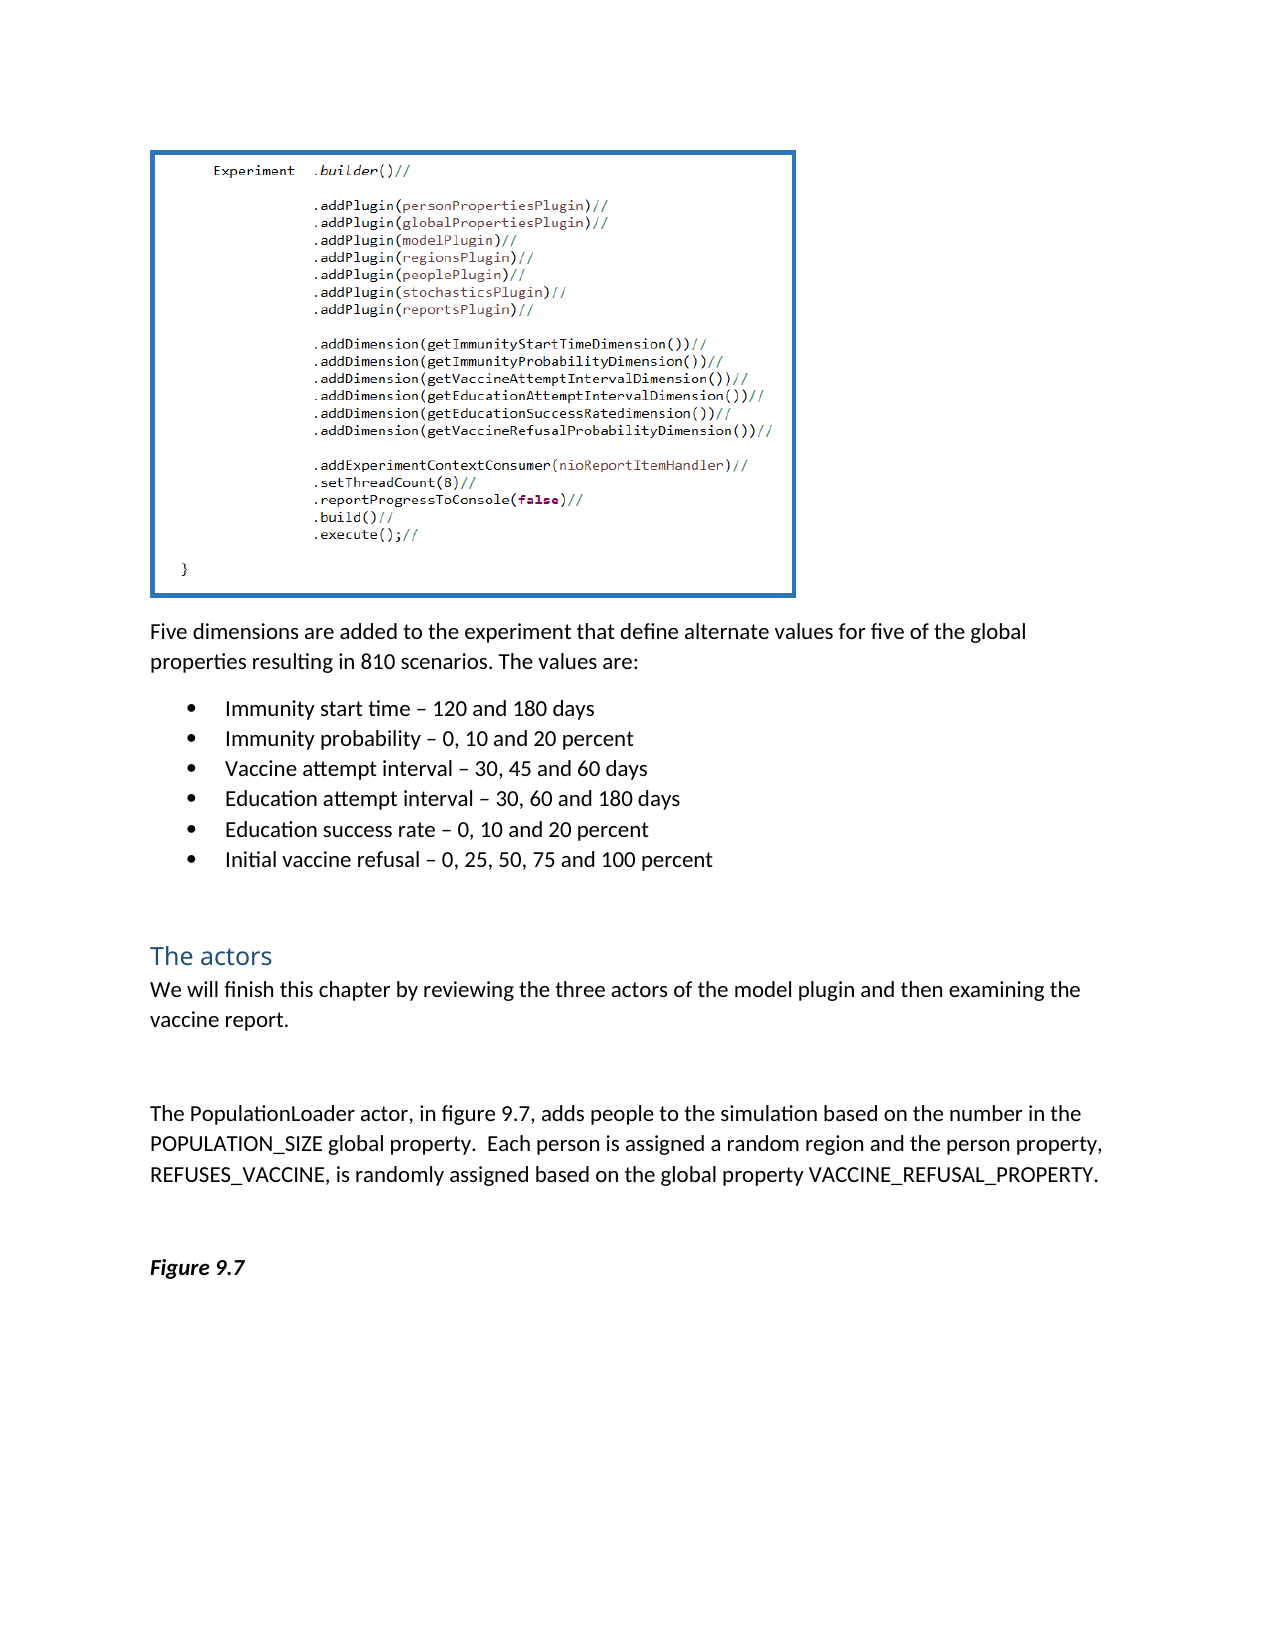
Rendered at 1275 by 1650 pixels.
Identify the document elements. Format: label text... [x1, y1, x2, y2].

text The PopulationLoader actor, in figure 9.7, adds people to the simulation based on the number in the POPULATION_SIZE global property. Each person is assigned a random region and the person property, REFUSES_VACCINE, is randomly assigned based on the global property VACCINE_REFUSAL_PROPERTY. [150, 1099, 1125, 1188]
list Initial vaccine refusal – 0, 25, 50, 75 and 100 percent [187, 845, 1125, 873]
list Immunity start time – 120 and 180 days [187, 694, 1125, 722]
subtitle The actors [150, 939, 1125, 973]
text We will finish this chapter by reviewing the three actors of the model plugin and then examining the vaccine report. [150, 975, 1125, 1034]
text Figure 9.7 [150, 1253, 1125, 1282]
list Education success rate – 0, 10 and 20 percent [187, 815, 1125, 843]
text Five dimensions are added to the experiment that define alternate values for five of the global properties resulting in 810 scenarios. The values are: [150, 617, 1125, 675]
list Vaccine attempt interval – 30, 45 and 60 days [187, 754, 1125, 782]
picture [155, 155, 792, 593]
list Immunity probability – 0, 10 and 20 percent [187, 724, 1125, 752]
list Education attempt interval – 30, 60 and 180 days [187, 784, 1125, 812]
